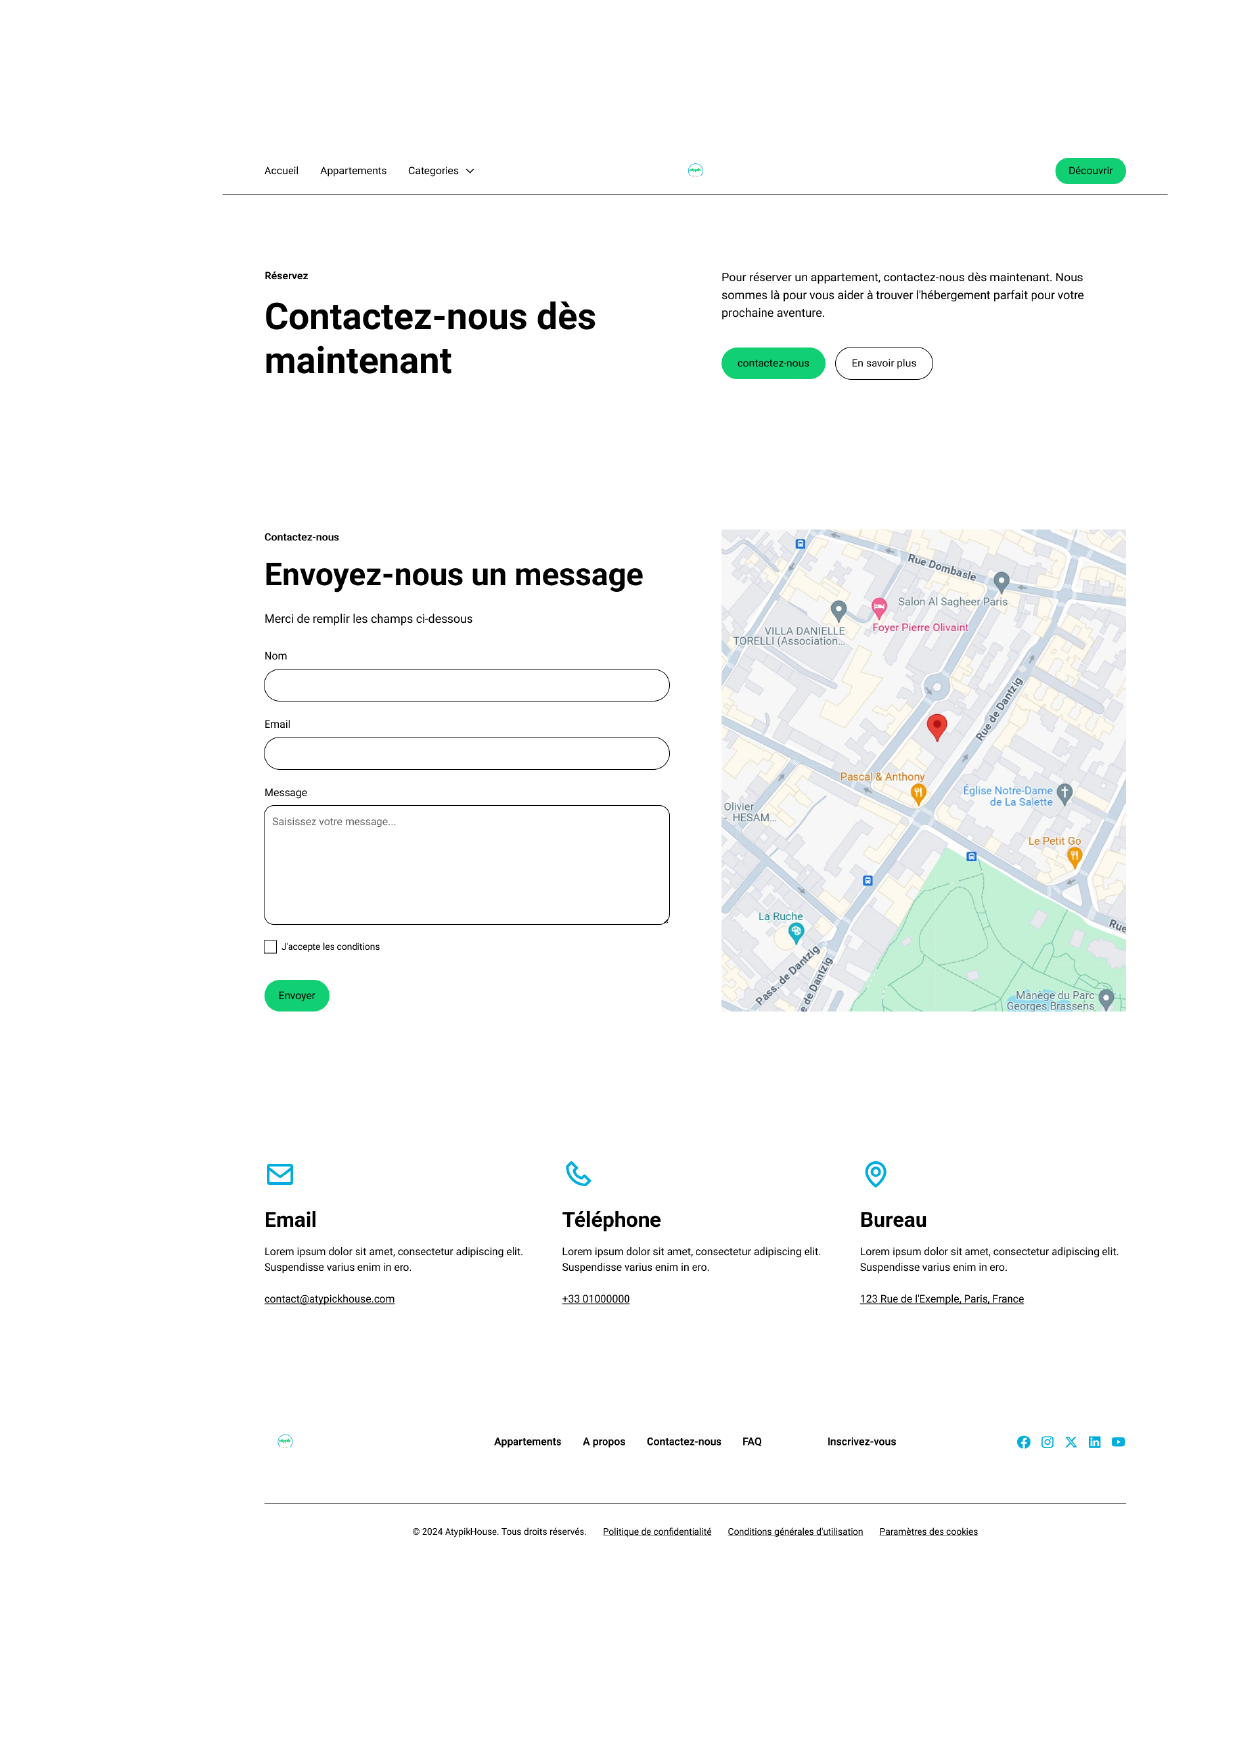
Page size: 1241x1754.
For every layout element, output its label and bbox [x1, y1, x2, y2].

picture [222, 147, 1168, 1591]
